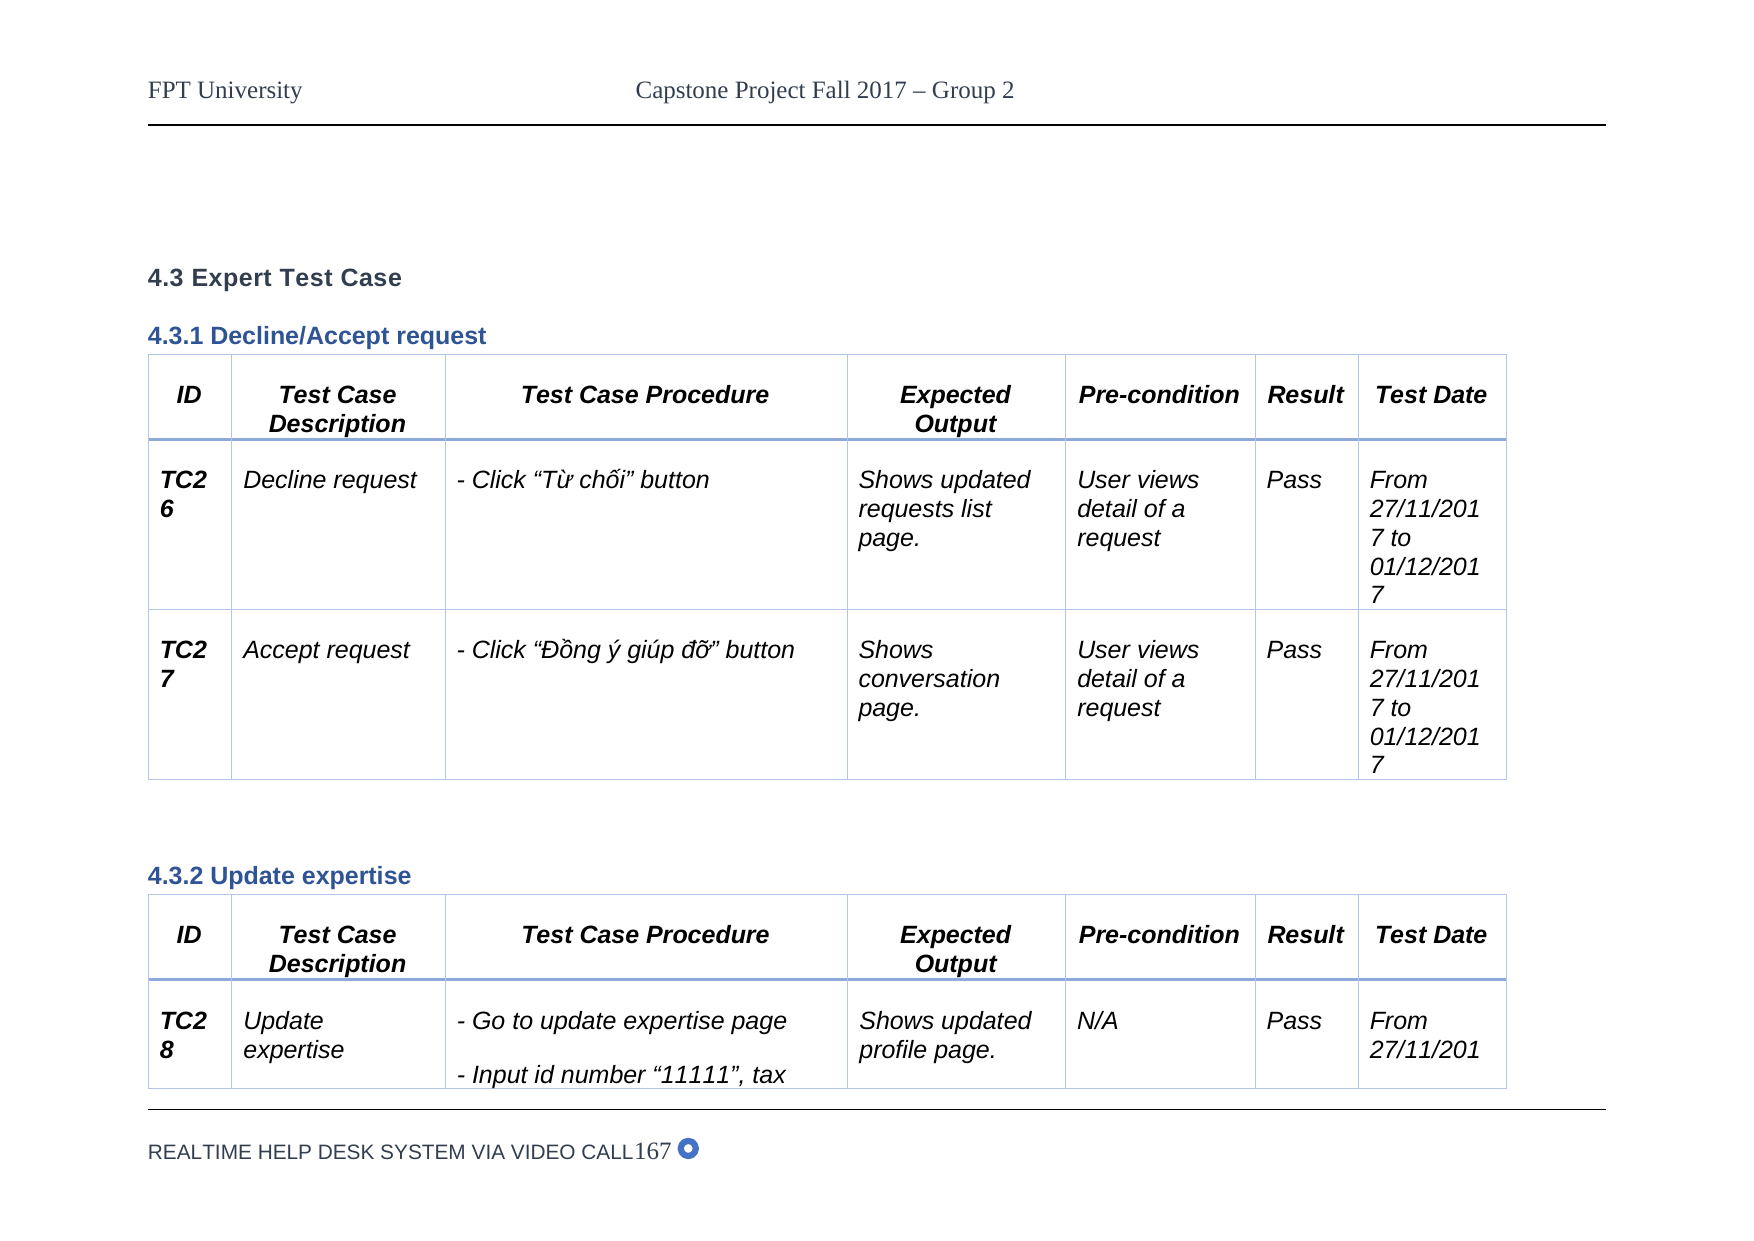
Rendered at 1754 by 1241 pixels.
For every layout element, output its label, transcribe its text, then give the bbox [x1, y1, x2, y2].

subtitle 4.3 Expert Test Case [148, 263, 1606, 292]
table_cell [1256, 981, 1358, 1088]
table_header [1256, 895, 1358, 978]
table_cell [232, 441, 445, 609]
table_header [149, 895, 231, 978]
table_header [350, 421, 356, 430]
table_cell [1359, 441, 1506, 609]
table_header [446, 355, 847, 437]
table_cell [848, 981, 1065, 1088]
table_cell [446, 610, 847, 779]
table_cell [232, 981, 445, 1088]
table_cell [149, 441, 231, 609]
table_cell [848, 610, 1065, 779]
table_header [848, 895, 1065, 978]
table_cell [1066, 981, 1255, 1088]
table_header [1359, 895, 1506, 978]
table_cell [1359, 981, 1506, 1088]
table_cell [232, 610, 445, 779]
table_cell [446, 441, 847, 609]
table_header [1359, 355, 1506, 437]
subtitle 4.3.2 Update expertise [148, 861, 1606, 890]
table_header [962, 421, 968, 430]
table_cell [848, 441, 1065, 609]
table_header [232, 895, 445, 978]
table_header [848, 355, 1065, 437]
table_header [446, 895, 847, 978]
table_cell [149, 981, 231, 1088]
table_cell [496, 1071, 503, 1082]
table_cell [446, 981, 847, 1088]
subtitle 4.3.1 Decline/Accept request [148, 321, 1606, 349]
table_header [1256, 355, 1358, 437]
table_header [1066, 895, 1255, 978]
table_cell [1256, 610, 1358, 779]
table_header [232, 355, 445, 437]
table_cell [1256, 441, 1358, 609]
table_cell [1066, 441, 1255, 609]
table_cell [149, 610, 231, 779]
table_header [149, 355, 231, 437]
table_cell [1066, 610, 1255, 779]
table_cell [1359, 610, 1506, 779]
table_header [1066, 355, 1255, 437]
